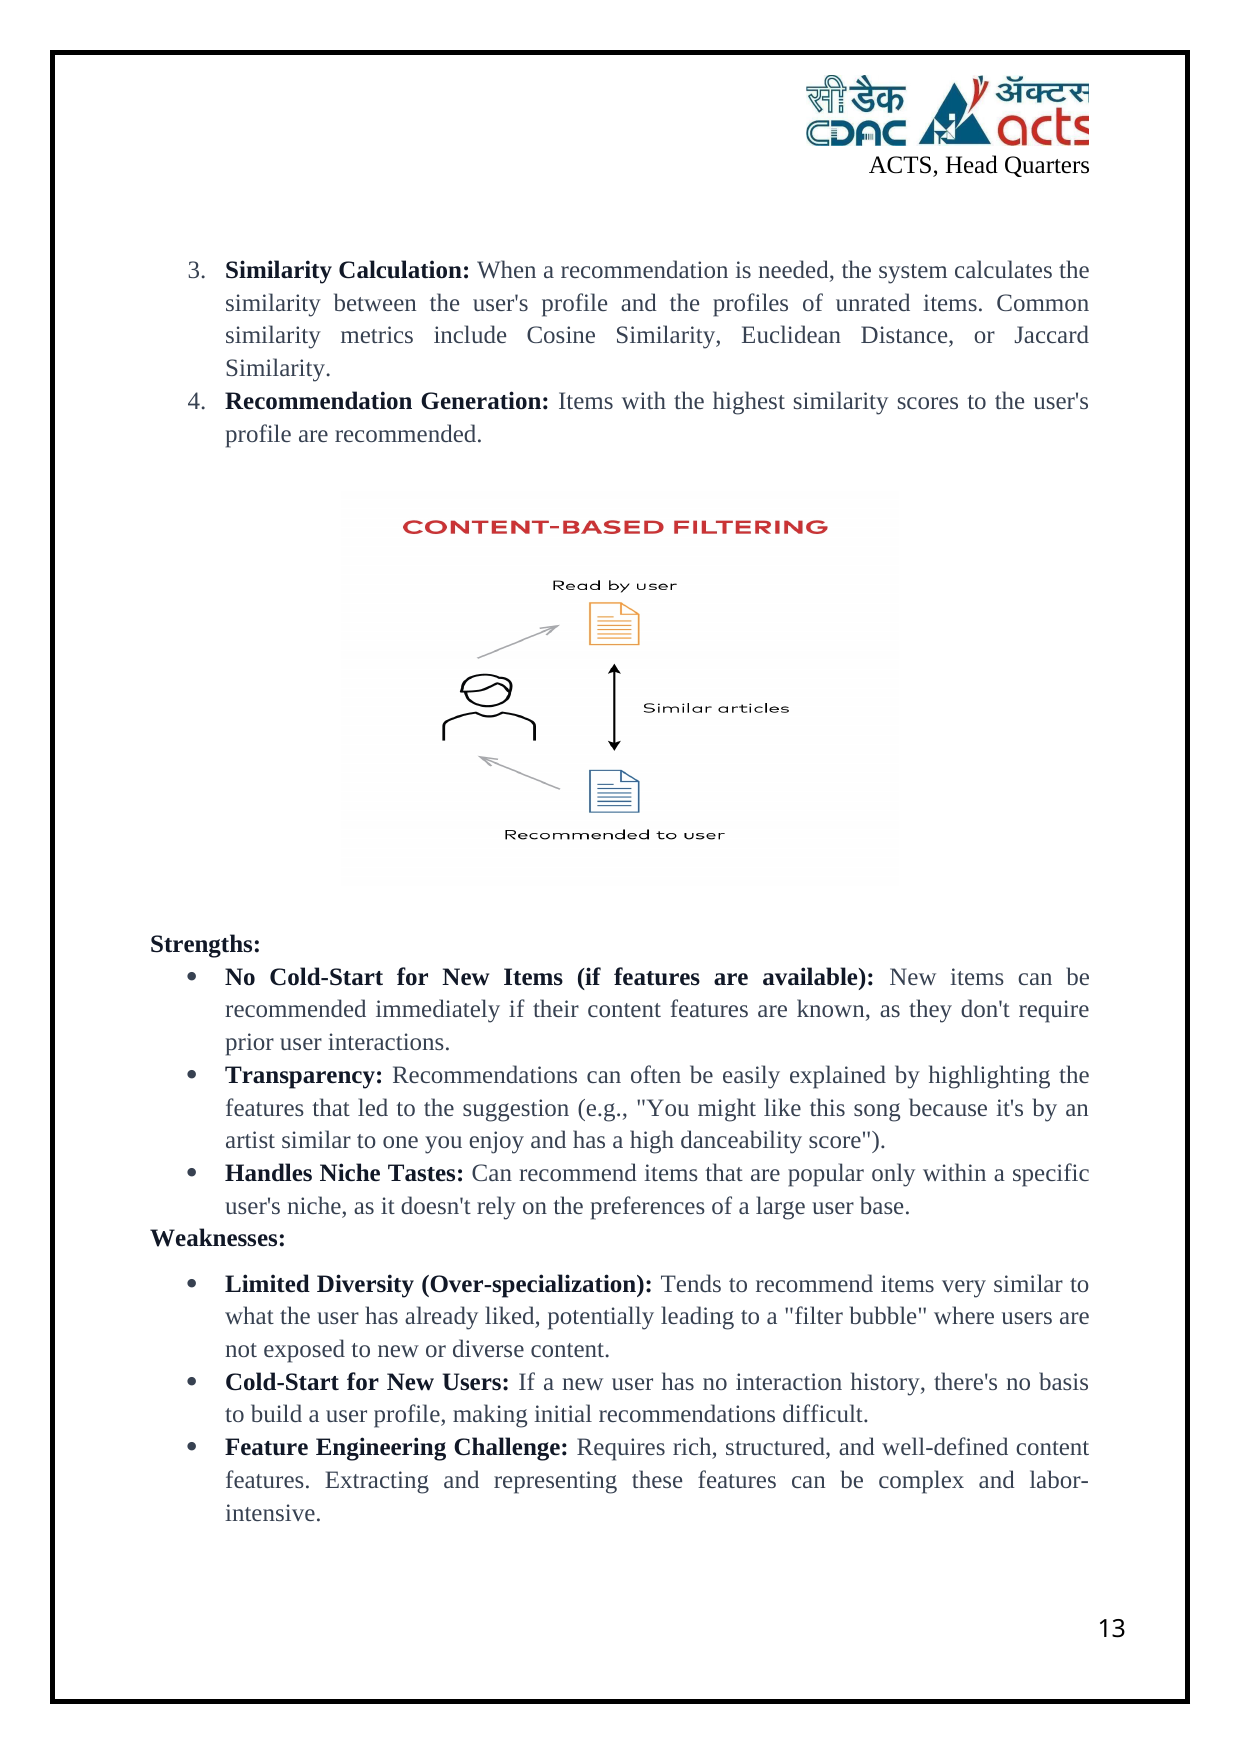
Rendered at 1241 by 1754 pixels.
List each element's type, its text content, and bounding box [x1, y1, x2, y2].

list Limited Diversity (Over-specialization): Tends to recommend items very similar to what the user has already liked, potentially leading to a "filter bubble" where users are not exposed to new or diverse content. [187, 1269, 1090, 1363]
text Strengths: [150, 929, 1090, 958]
list Feature Engineering Challenge: Requires rich, structured, and well-defined content features. Extracting and representing these features can be complex and labor-intensive. [187, 1432, 1090, 1526]
list Recommendation Generation: Items with the highest similarity scores to the user's profile are recommended. [187, 386, 1090, 447]
list Transparency: Recommendations can often be easily explained by highlighting the features that led to the suggestion (e.g., "You might like this song because it's by an artist similar to one you enjoy and has a high danceability score"). [187, 1060, 1090, 1154]
picture [806, 75, 1089, 146]
text Weaknesses: [150, 1223, 1090, 1252]
list Handles Niche Tastes: Can recommend items that are popular only within a specific user's niche, as it doesn't rely on the preferences of a large user base. [187, 1158, 1090, 1219]
list Similarity Calculation: When a recommendation is needed, the system calculates the similarity between the user's profile and the profiles of unrated items. Common similarity metrics include Cosine Similarity, Euclidean Distance, or Jaccard Similarity. [187, 255, 1090, 382]
list Cold-Start for New Users: If a new user has no interaction history, there's no basis to build a user profile, making initial recommendations difficult. [187, 1367, 1090, 1428]
list No Cold-Start for New Items (if features are available): New items can be recommended immediately if their content features are known, as they don't require prior user interactions. [187, 962, 1090, 1056]
